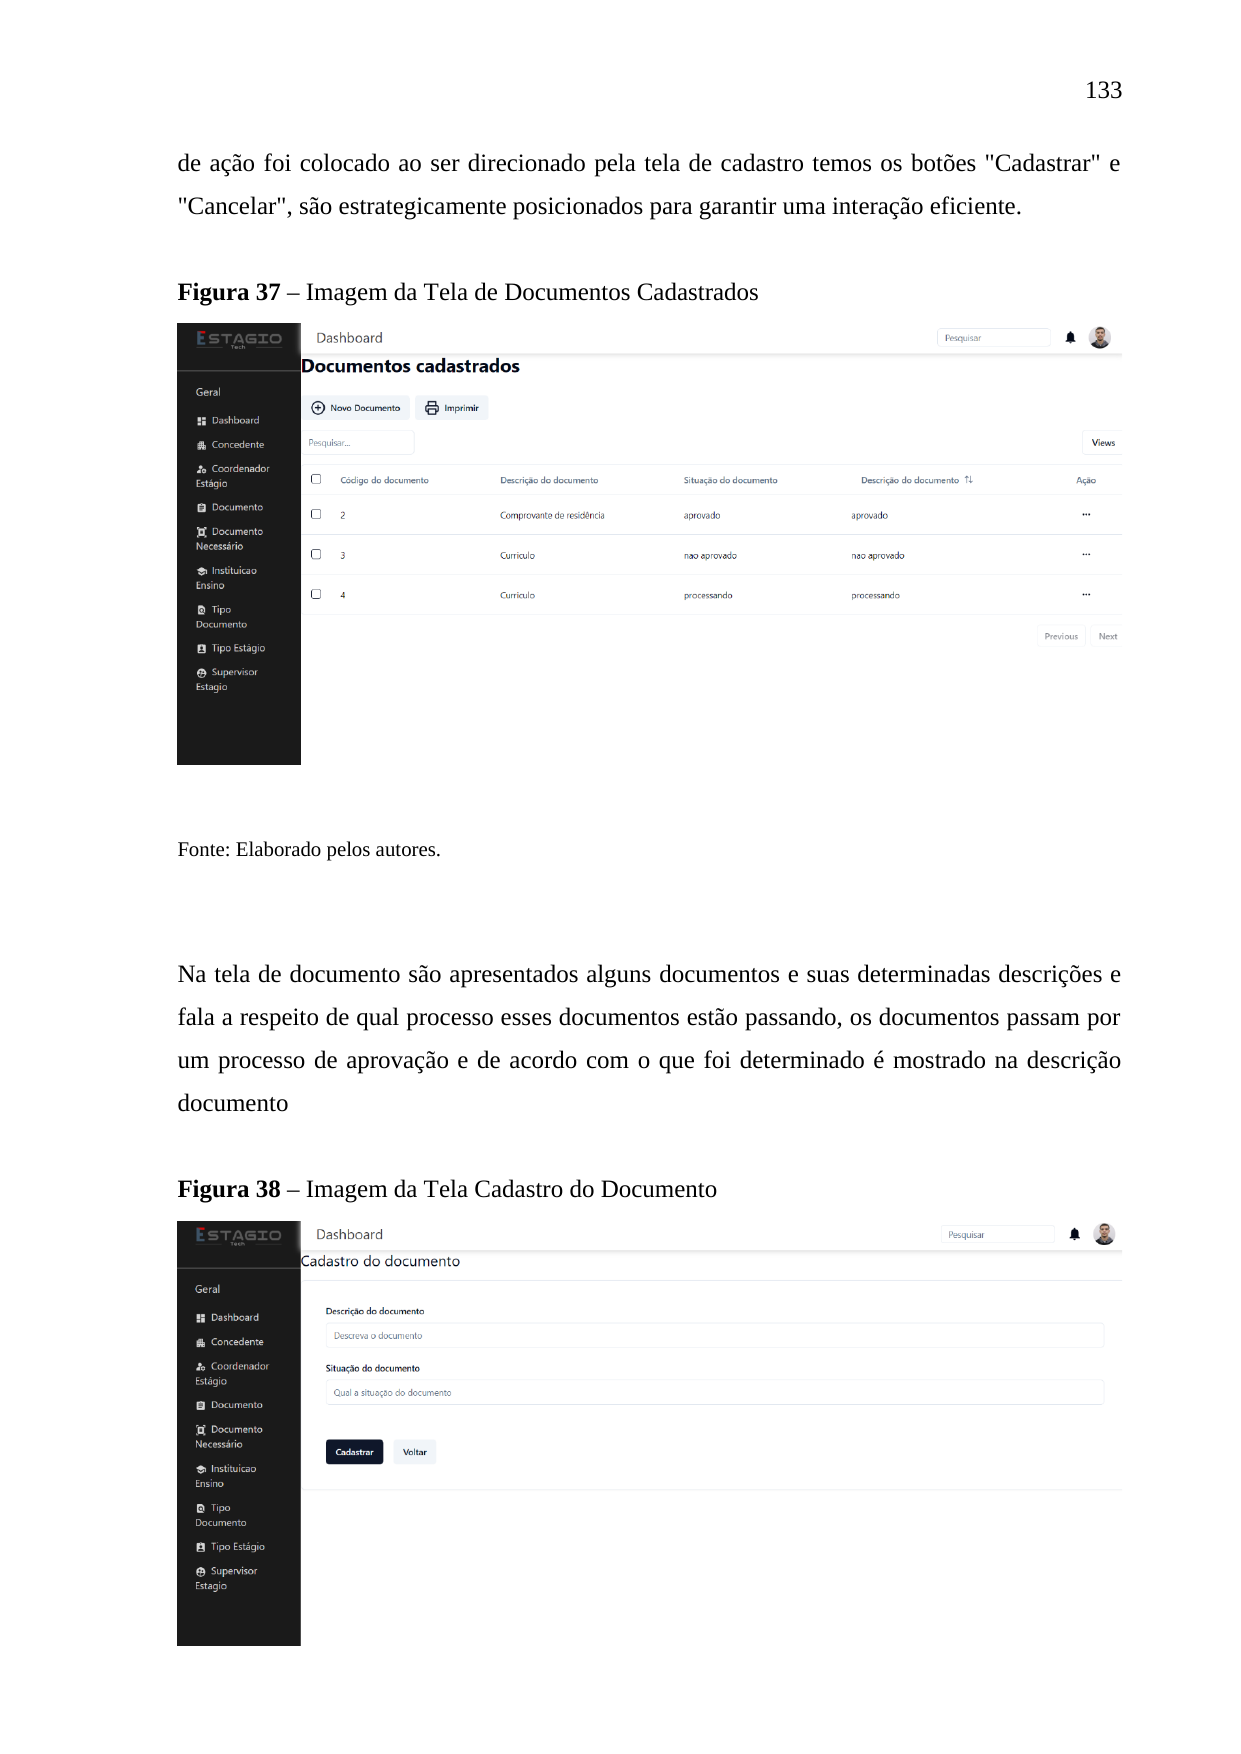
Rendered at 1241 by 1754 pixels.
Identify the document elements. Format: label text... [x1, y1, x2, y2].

picture [177, 1221, 1123, 1646]
text Na tela de documento são apresentados alguns documentos e suas determinadas descrições e fala a respeito de qual processo esses documentos estão passando, os documentos passam por um processo de aprovação e de acordo com o que foi determinado é mostrado na descrição documento [177, 959, 1122, 1117]
text Figura 38 – Imagem da Tela Cadastro do Documento [177, 1174, 1122, 1203]
text Figura 37 – Imagem da Tela de Documentos Cadastrados [177, 277, 1122, 306]
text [177, 148, 1122, 219]
picture [177, 323, 1123, 765]
text Fonte: Elaborado pelos autores. [177, 837, 1122, 861]
